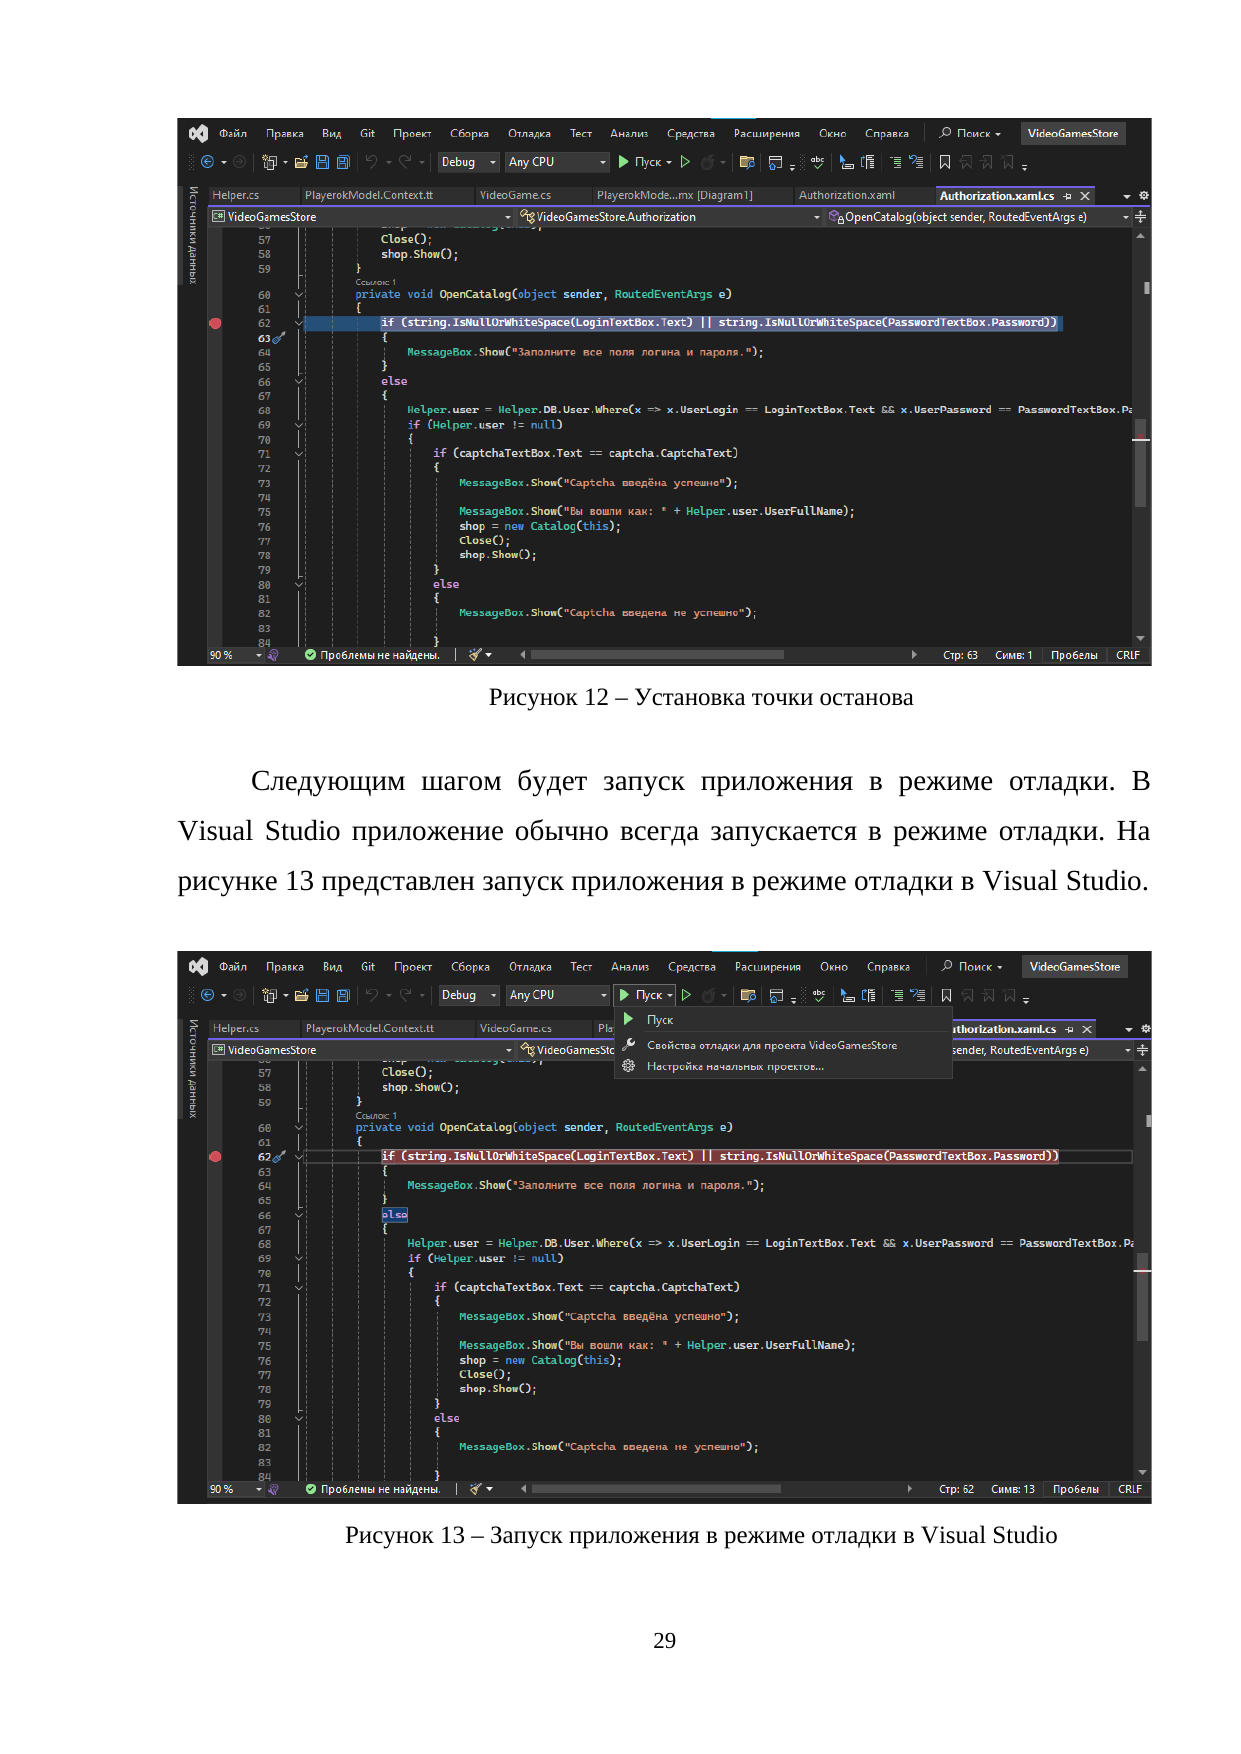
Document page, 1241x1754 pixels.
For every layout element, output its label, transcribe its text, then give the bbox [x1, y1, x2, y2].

picture [177, 118, 1152, 666]
picture [177, 951, 1152, 1504]
list Рисунок 12 – Установка точки останова [177, 682, 1152, 711]
text Следующим шагом будет запуск приложения в режиме отладки. В Visual Studio приложение обычно всегда запускается в режиме отладки. На рисунке 13 представлен запуск приложения в режиме отладки в Visual Studio. [177, 763, 1152, 897]
list Рисунок 13 – Запуск приложения в режиме отладки в Visual Studio [177, 1520, 1152, 1549]
